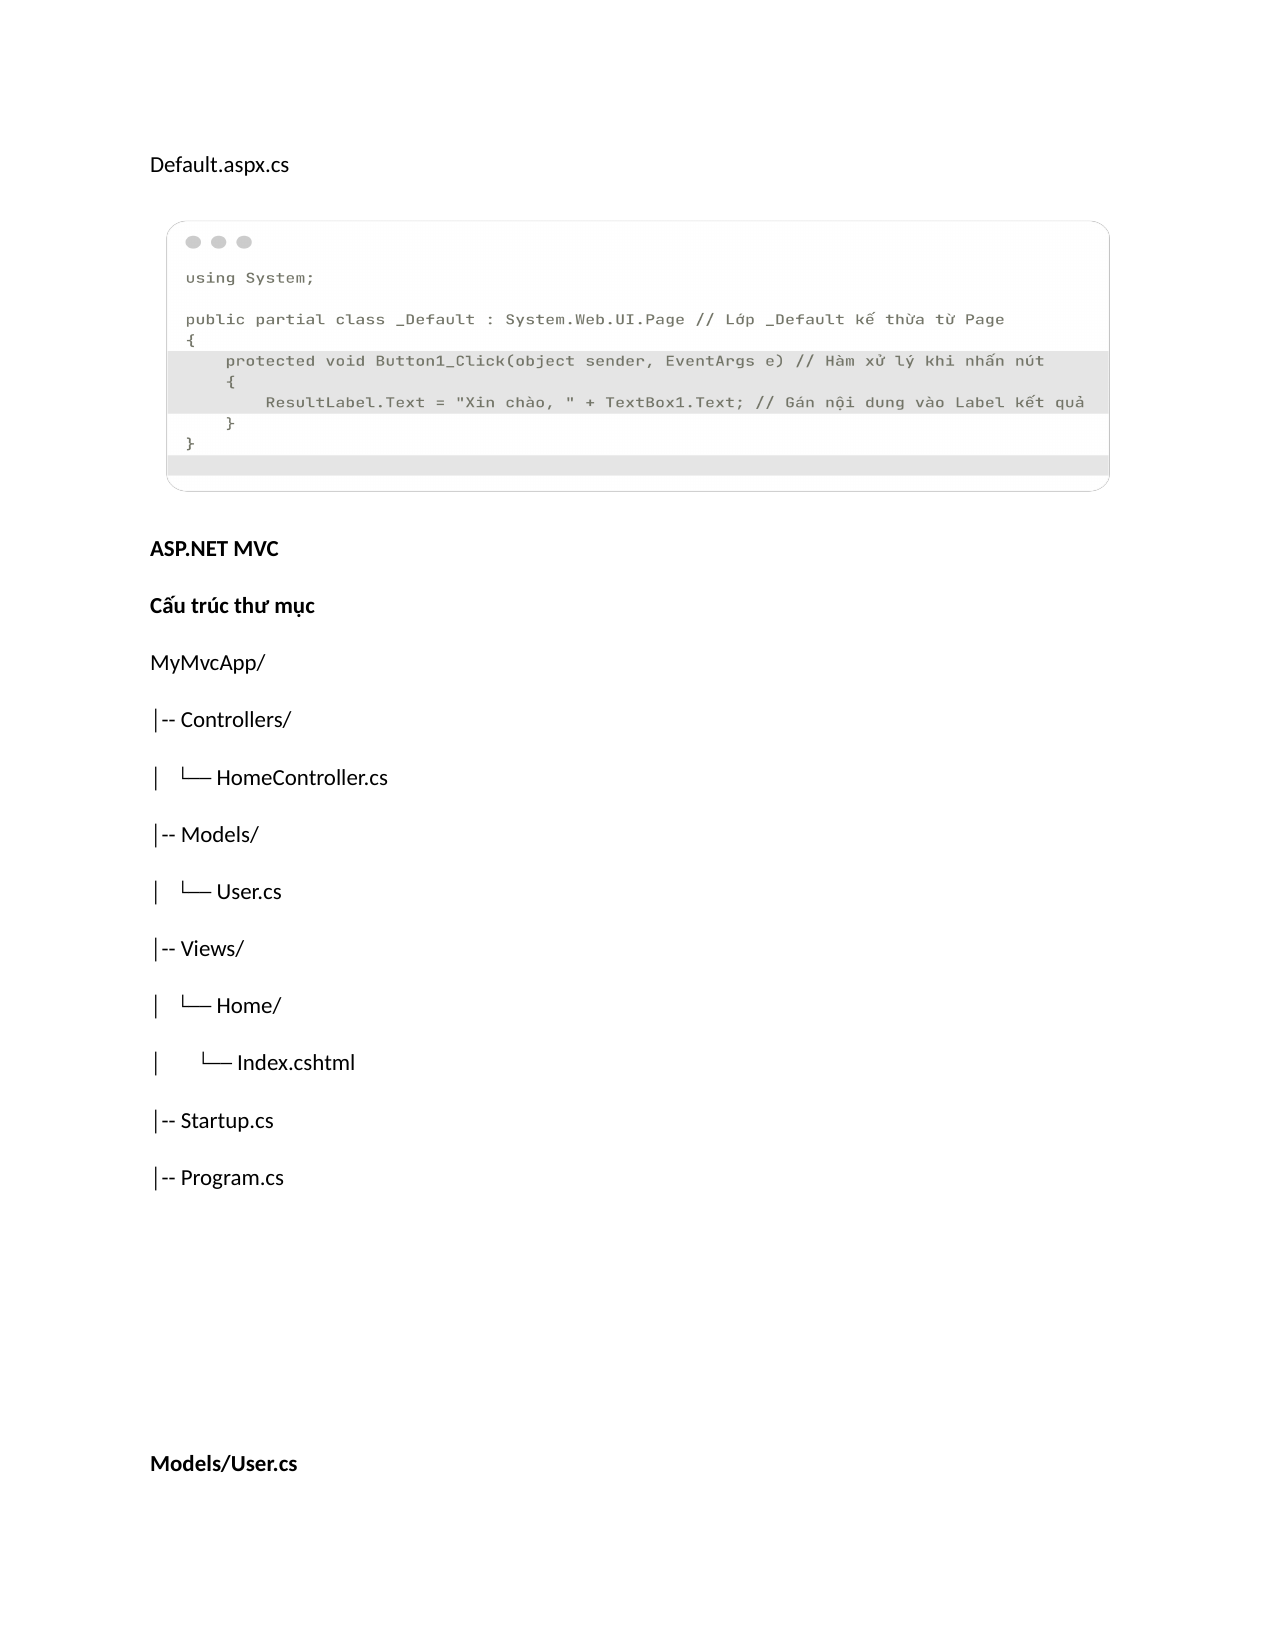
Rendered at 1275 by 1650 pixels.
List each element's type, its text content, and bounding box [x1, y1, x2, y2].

text MyMvcApp/ [150, 648, 1125, 676]
text │ └── Home/ [150, 991, 1125, 1019]
text Default.aspx.cs [150, 150, 1125, 178]
text │-- Views/ [150, 934, 1125, 962]
text Cấu trúc thư mục [150, 591, 1125, 619]
text │ └── Index.cshtml [150, 1048, 1125, 1077]
text │ └── HomeController.cs [150, 763, 1125, 791]
text │-- Program.cs [150, 1163, 1125, 1191]
text Models/User.cs [150, 1449, 1125, 1477]
picture [150, 207, 1125, 505]
text │-- Startup.cs [150, 1106, 1125, 1134]
text │ └── User.cs [150, 877, 1125, 905]
text │-- Controllers/ [150, 705, 1125, 733]
text ASP.NET MVC [150, 534, 1125, 562]
text │-- Models/ [150, 820, 1125, 848]
